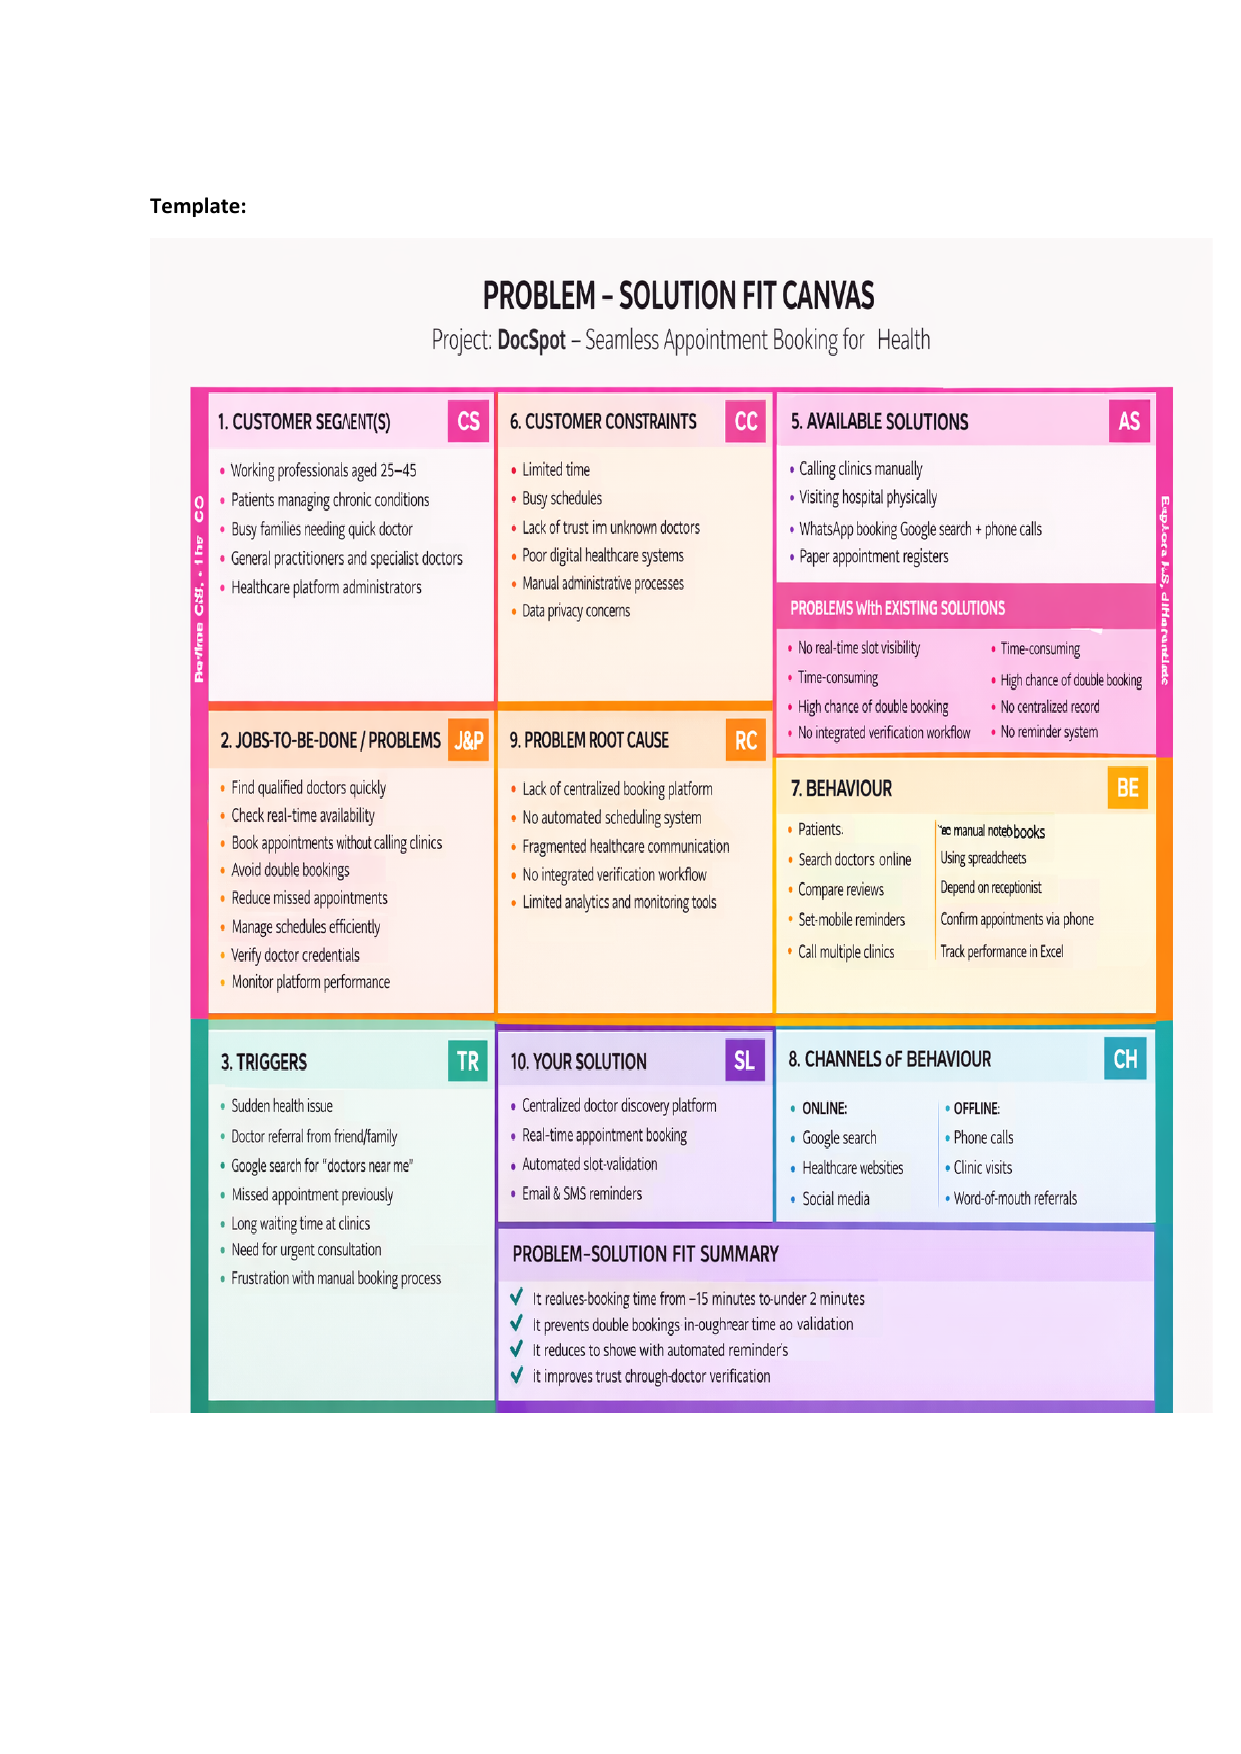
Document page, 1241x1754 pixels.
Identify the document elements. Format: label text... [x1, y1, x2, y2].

text Template: [150, 192, 1090, 219]
picture [150, 238, 1213, 1413]
